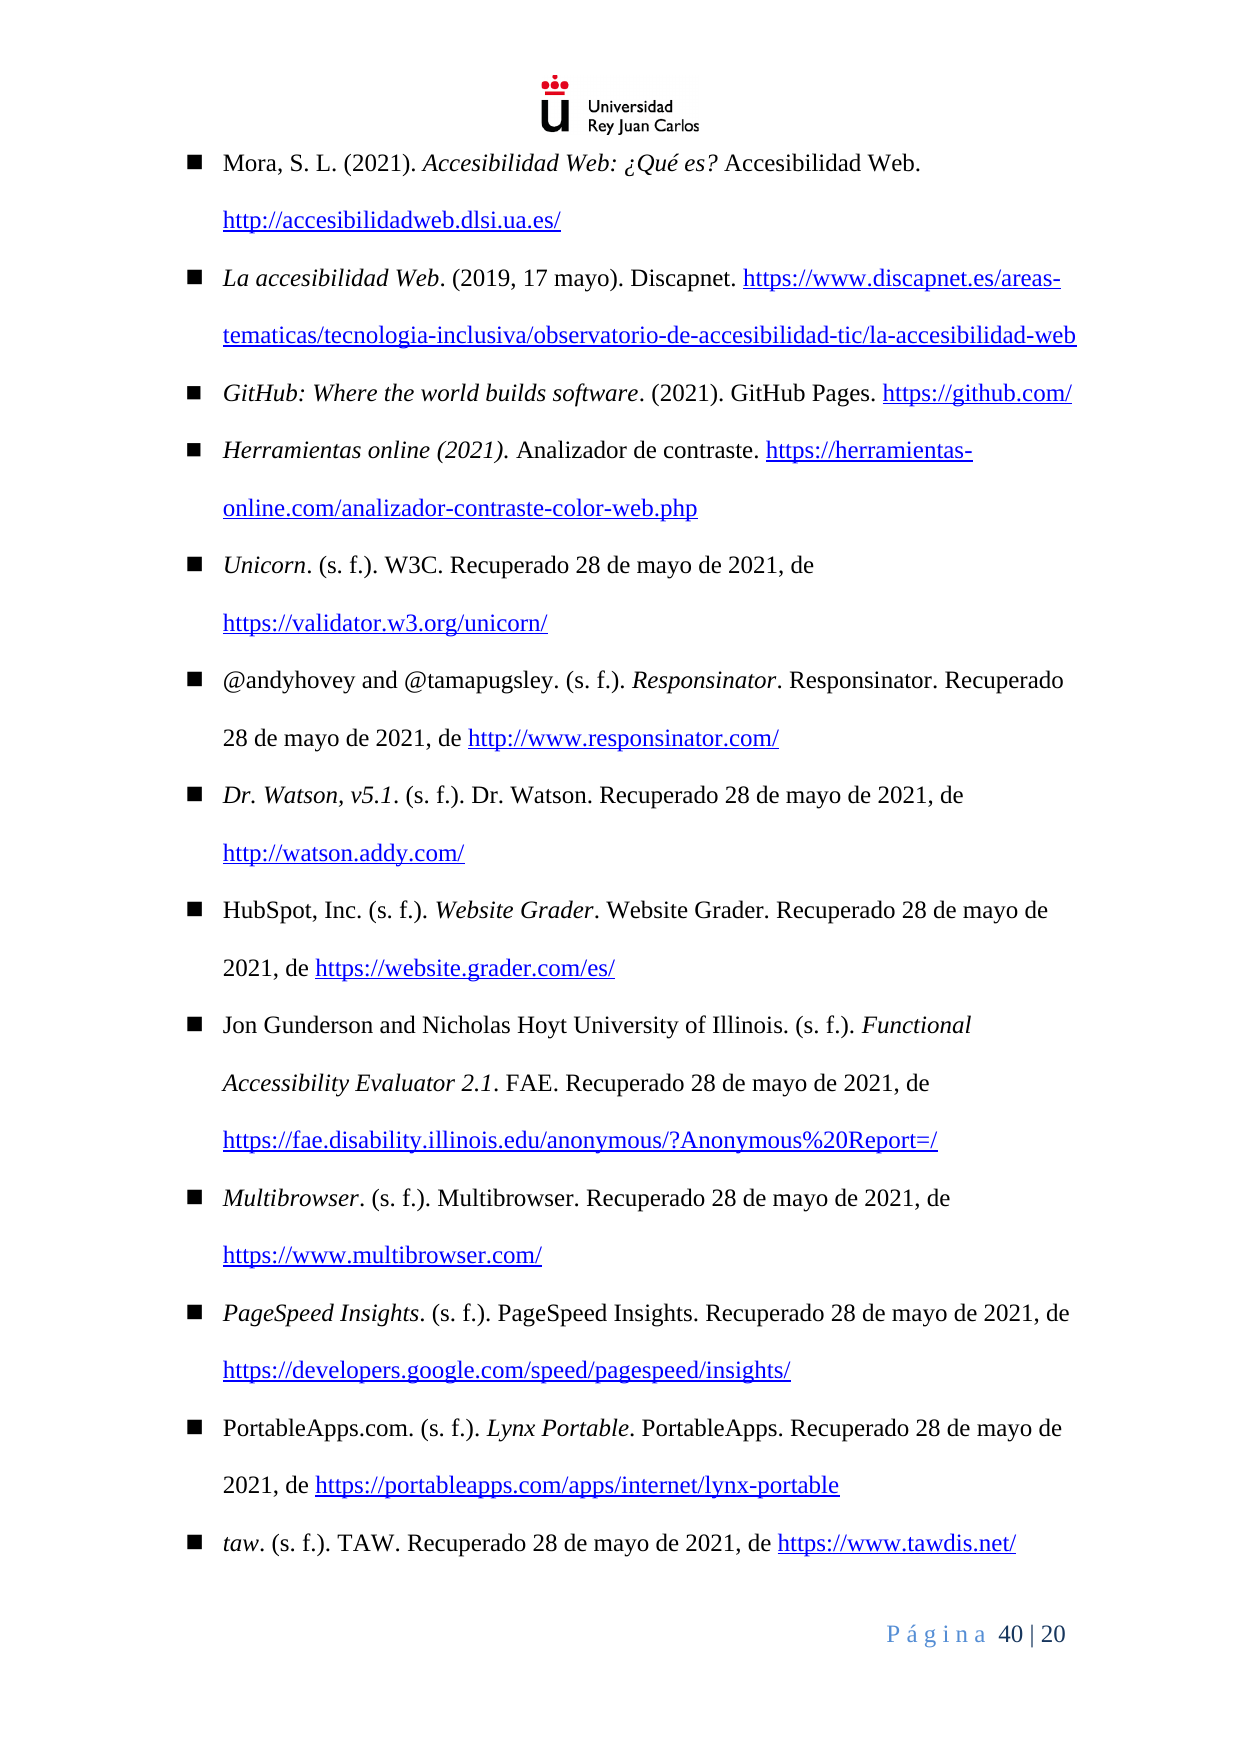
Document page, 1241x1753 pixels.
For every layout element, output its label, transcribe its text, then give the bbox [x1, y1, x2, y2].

list Herramientas online (2021). Analizador de contraste. https://herramientas-online.com/analizador-contraste-color-web.php [185, 435, 1092, 521]
list taw. (s. f.). TAW. Recuperado 28 de mayo de 2021, de https://www.tawdis.net/ [185, 1528, 1092, 1556]
list PortableApps.com. (s. f.). Lynx Portable. PortableApps. Recuperado 28 de mayo de 2021, de https://portableapps.com/apps/internet/lynx-portable [185, 1413, 1092, 1499]
list Mora, S. L. (2021). Accesibilidad Web: ¿Qué es? Accesibilidad Web. http://accesibilidadweb.dlsi.ua.es/ [185, 148, 1092, 234]
list Unicorn. (s. f.). W3C. Recuperado 28 de mayo de 2021, de https://validator.w3.org/unicorn/ [185, 550, 1092, 636]
list Dr. Watson, v5.1. (s. f.). Dr. Watson. Recuperado 28 de mayo de 2021, de http://watson.addy.com/ [185, 780, 1092, 866]
list @andyhovey and @tamapugsley. (s. f.). Responsinator. Responsinator. Recuperado 28 de mayo de 2021, de http://www.responsinator.com/ [185, 665, 1092, 751]
list GitHub: Where the world builds software. (2021). GitHub Pages. https://github.com/ [185, 378, 1092, 406]
list Jon Gunderson and Nicholas Hoyt University of Illinois. (s. f.). Functional Accessibility Evaluator 2.1. FAE. Recuperado 28 de mayo de 2021, de https://fae.disability.illinois.edu/anonymous/?Anonymous%20Report=/ [185, 1010, 1092, 1154]
list Multibrowser. (s. f.). Multibrowser. Recuperado 28 de mayo de 2021, de https://www.multibrowser.com/ [185, 1183, 1092, 1269]
picture [541, 75, 699, 135]
list PageSpeed Insights. (s. f.). PageSpeed Insights. Recuperado 28 de mayo de 2021, de https://developers.google.com/speed/pagespeed/insights/ [185, 1298, 1092, 1384]
list HubSpot, Inc. (s. f.). Website Grader. Website Grader. Recuperado 28 de mayo de 2021, de https://website.grader.com/es/ [185, 895, 1092, 981]
list La accesibilidad Web. (2019, 17 mayo). Discapnet. https://www.discapnet.es/areas-tematicas/tecnologia-inclusiva/observatorio-de-accesibilidad-tic/la-accesibilidad-web [185, 263, 1092, 349]
